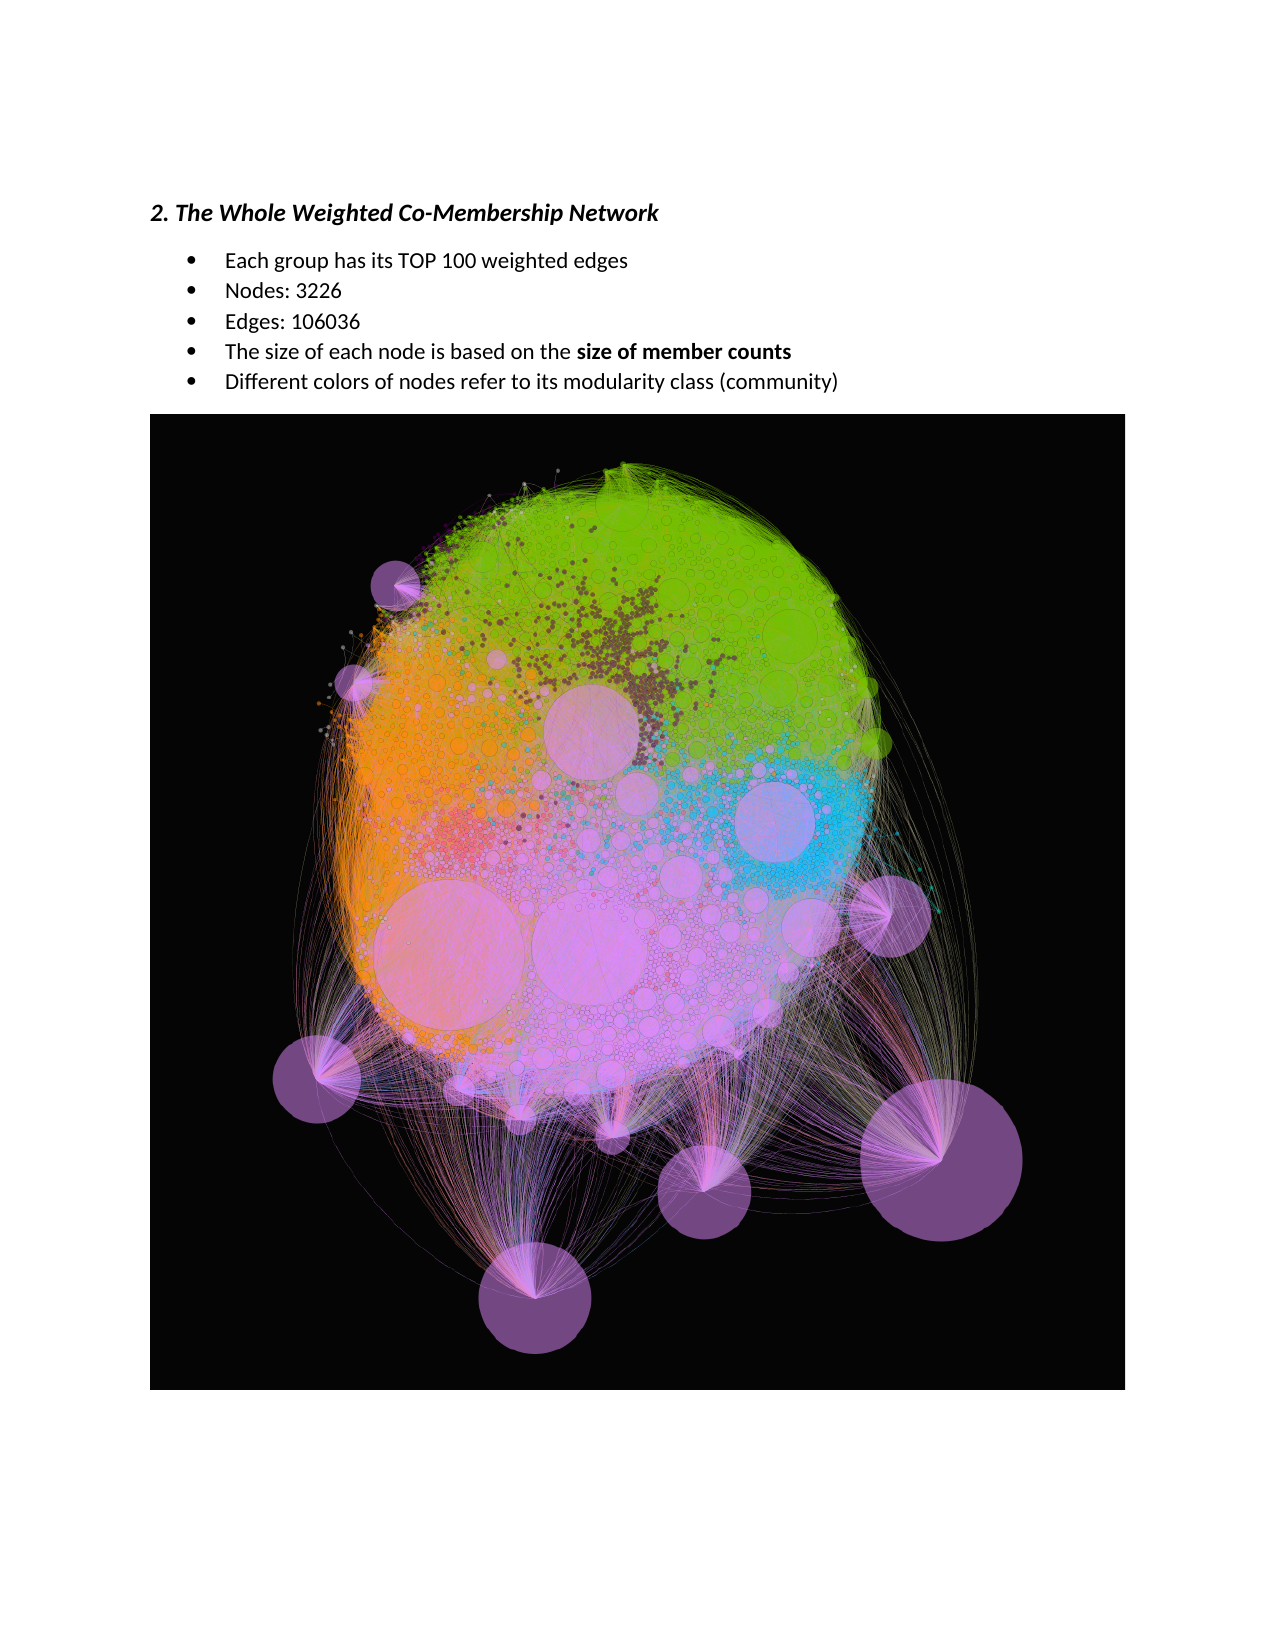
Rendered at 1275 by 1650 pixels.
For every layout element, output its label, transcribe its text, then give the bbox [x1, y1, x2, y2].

text 2. The Whole Weighted Co-Membership Network [150, 197, 1125, 227]
list The size of each node is based on the size of member counts [187, 337, 1125, 365]
list Edges: 106036 [187, 307, 1125, 335]
list Different colors of nodes refer to its modularity class (community) [187, 367, 1125, 395]
picture [150, 414, 1125, 1390]
list Nodes: 3226 [187, 277, 1125, 305]
list Each group has its TOP 100 weighted edges [187, 246, 1125, 274]
